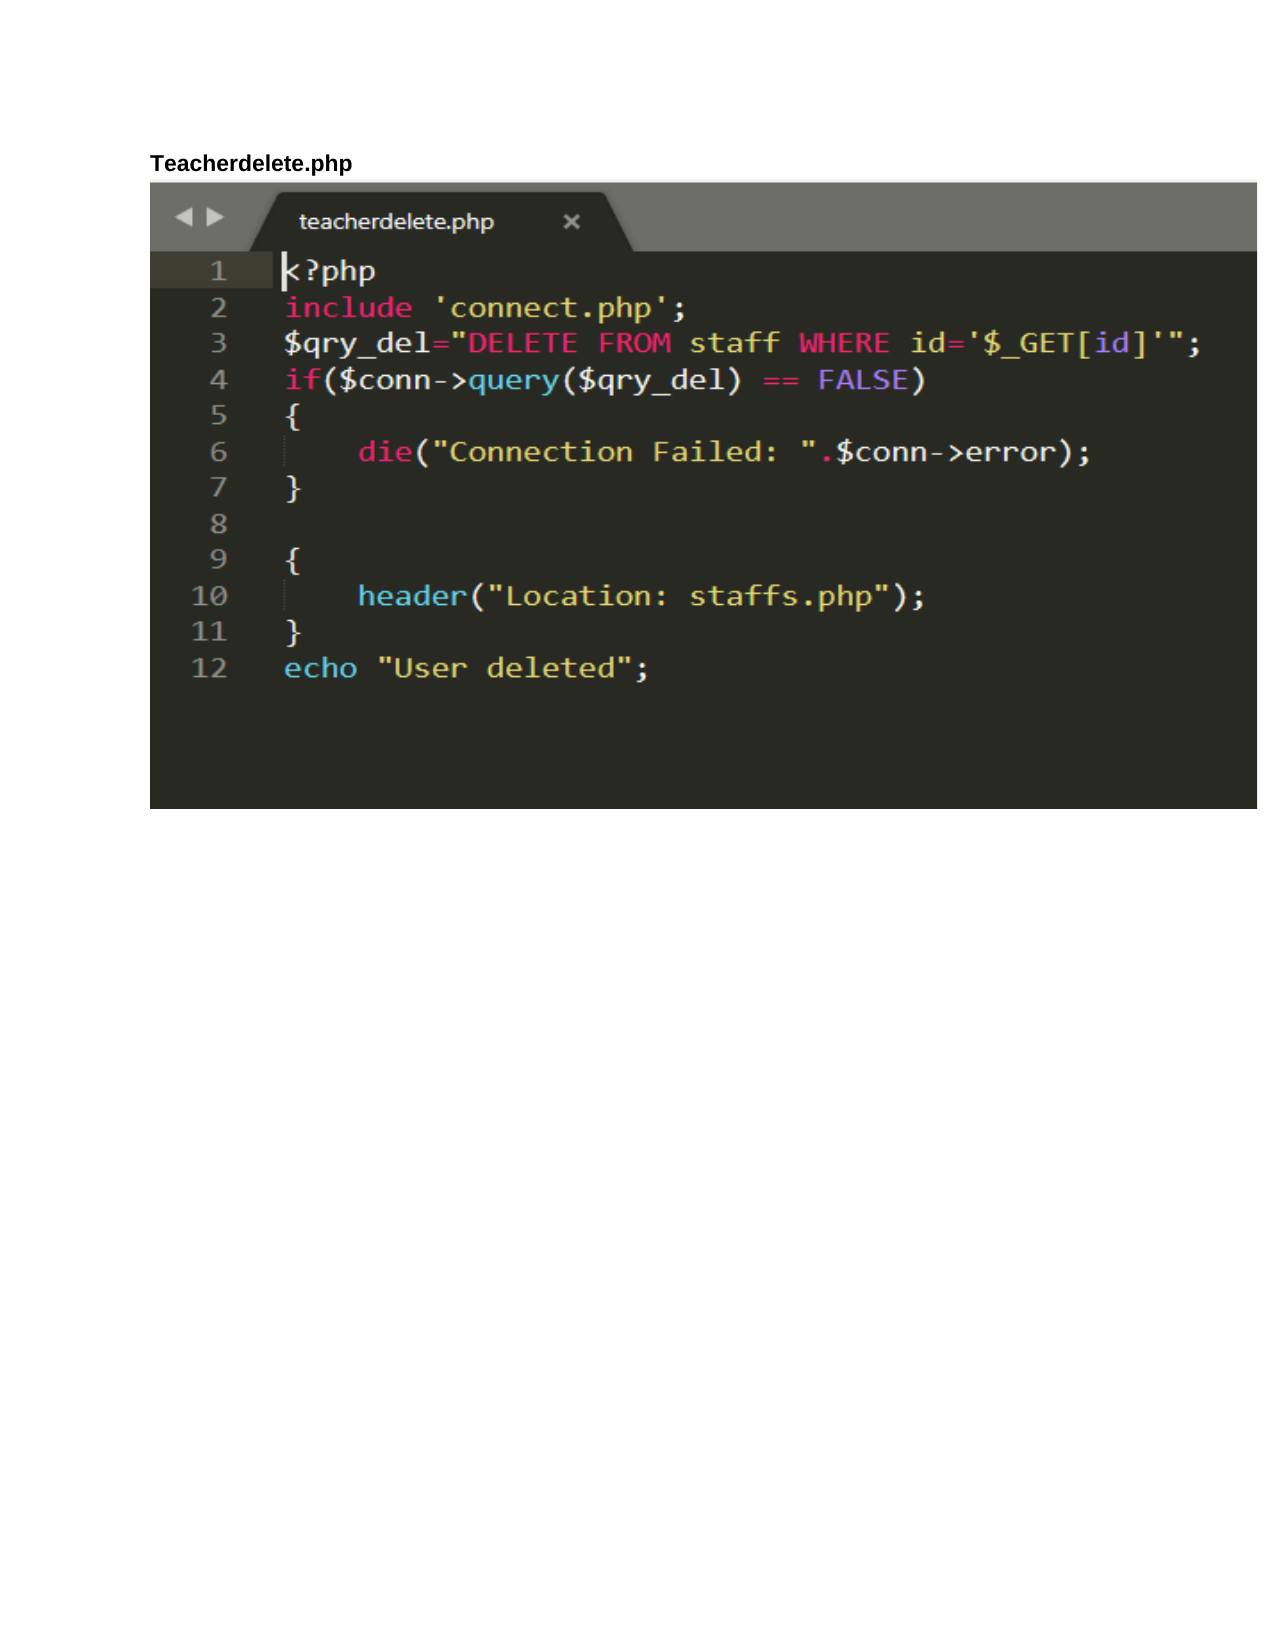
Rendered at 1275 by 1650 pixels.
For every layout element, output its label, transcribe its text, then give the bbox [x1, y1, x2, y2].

picture [150, 178, 1258, 809]
text Teacherdelete.php [150, 150, 1125, 176]
